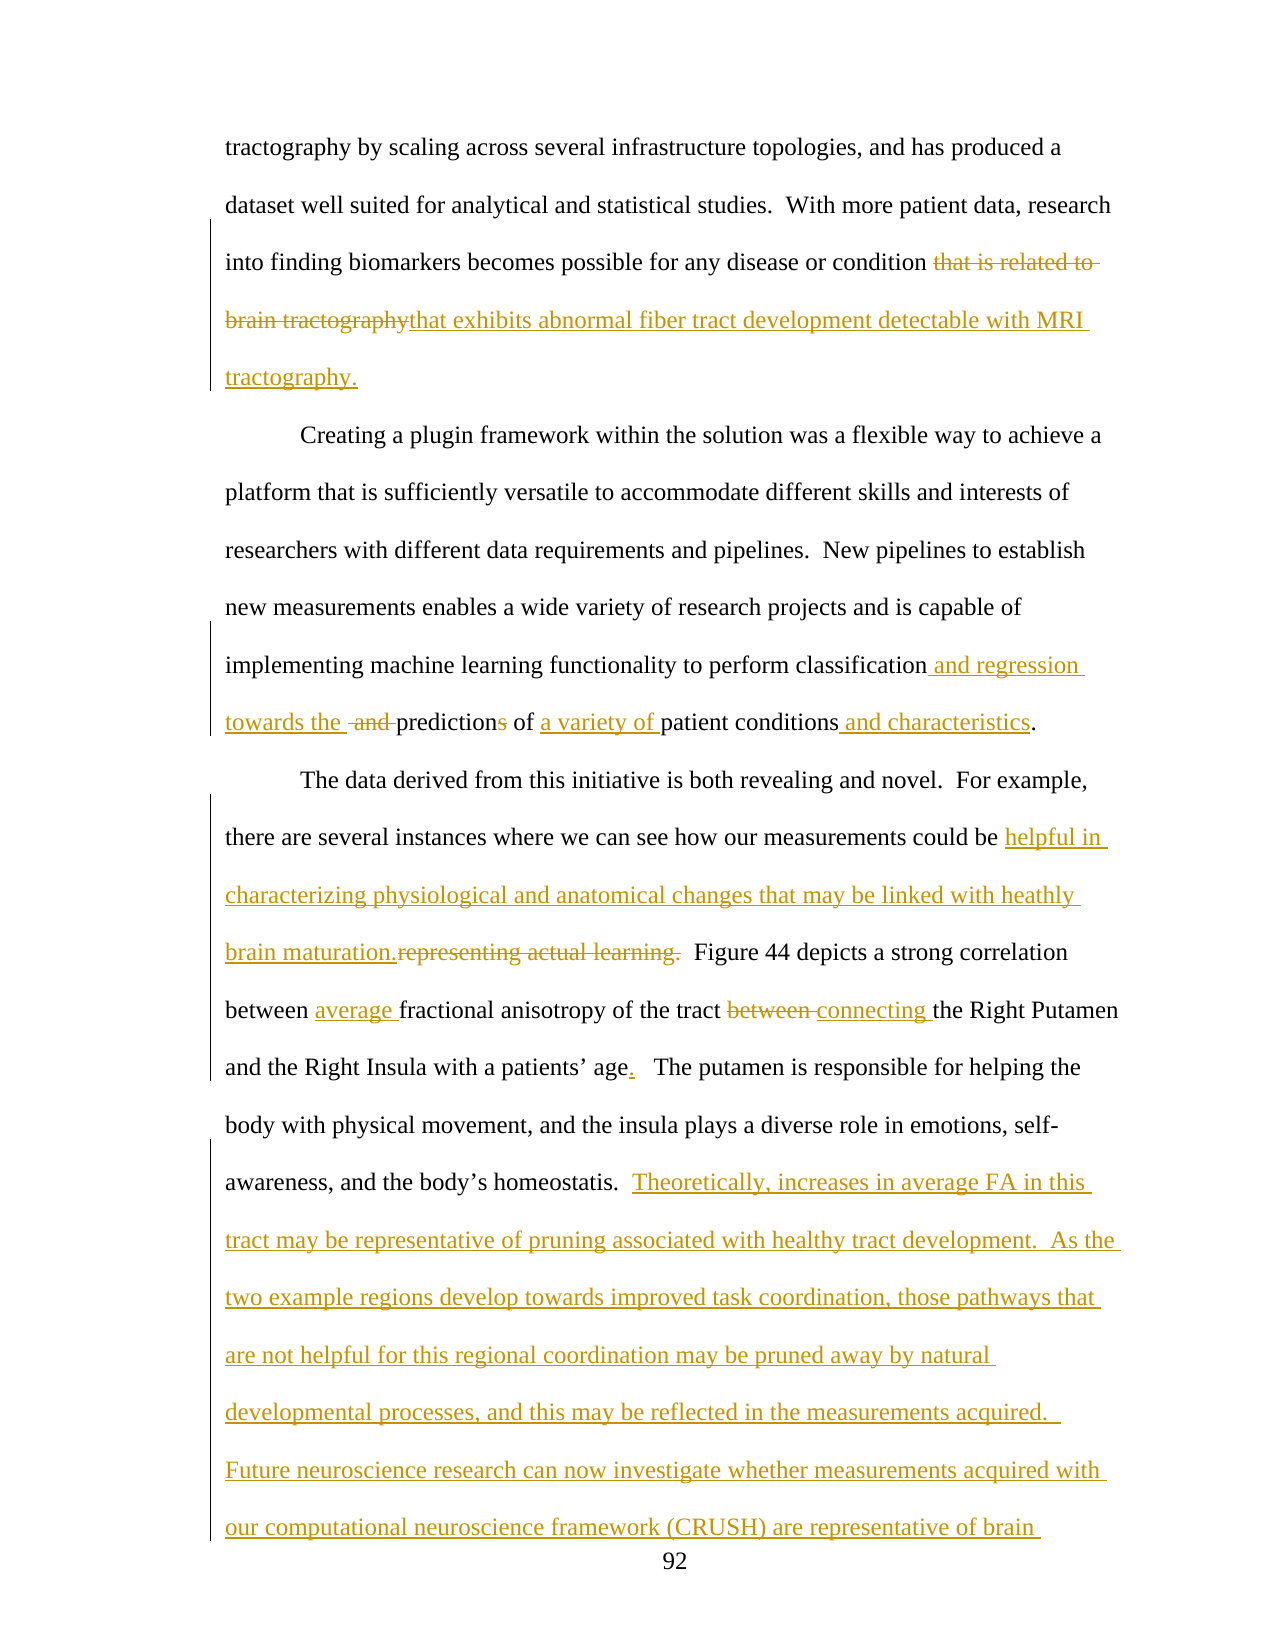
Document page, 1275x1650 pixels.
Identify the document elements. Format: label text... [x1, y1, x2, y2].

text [225, 765, 1125, 1541]
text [225, 132, 1125, 391]
text Creating a plugin framework within the solution was a flexible way to achieve a platform that is sufficiently versatile to accommodate different skills and interests of researchers with different data requirements and pipelines. New pipelines to establish new measurements enables a wide variety of research projects and is capable of implementing machine learning functionality to perform classificationprediction of patient conditions. [225, 420, 1125, 736]
